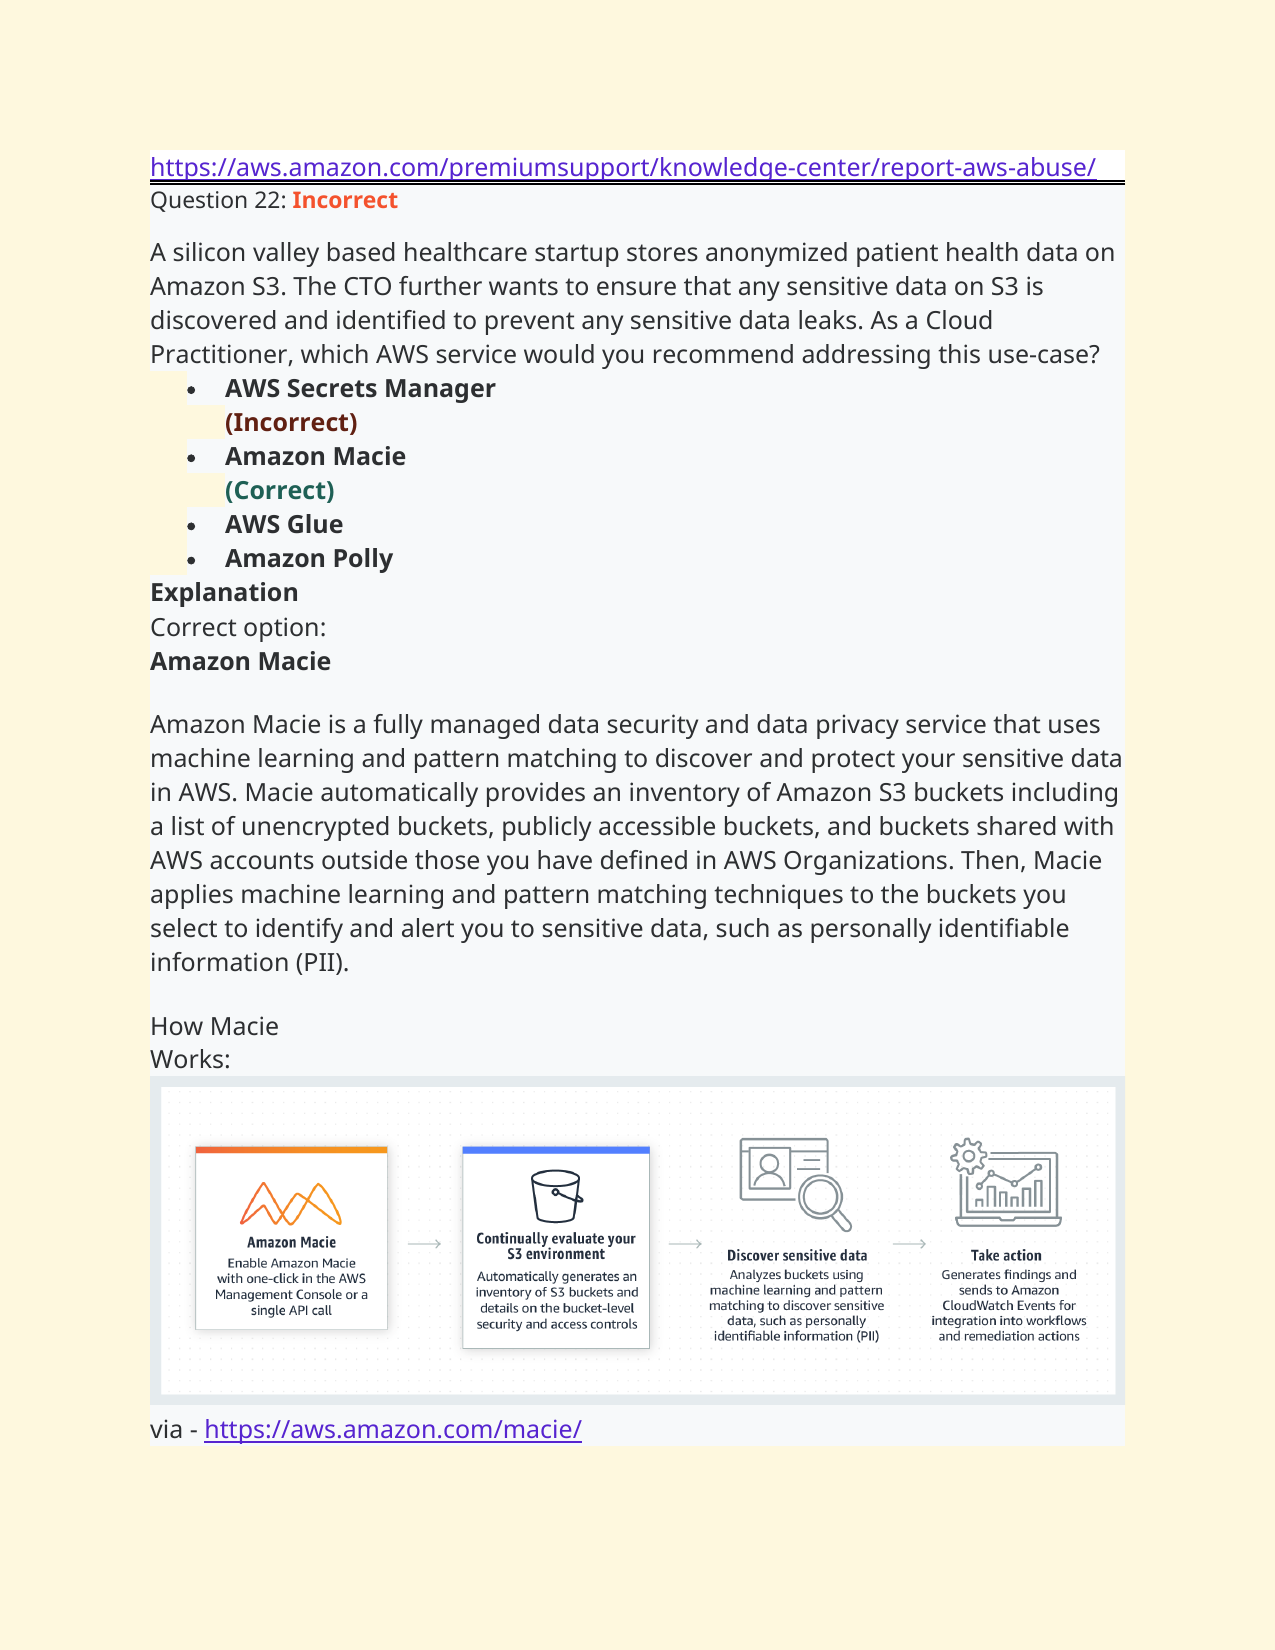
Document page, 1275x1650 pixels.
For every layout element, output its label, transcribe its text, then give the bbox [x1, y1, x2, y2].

text (Correct) [225, 473, 1125, 507]
list Amazon Macie [187, 439, 1125, 473]
list AWS Secrets Manager [187, 371, 1125, 405]
text (Incorrect) [225, 405, 1125, 439]
text How Macie Works: via - https://aws.amazon.com/macie/ [150, 1008, 1125, 1076]
text Correct option: [150, 609, 1125, 643]
text How Macie Works: via - https://aws.amazon.com/macie/ [150, 1405, 1125, 1446]
text Amazon Macie is a fully managed data security and data privacy service that uses machine learning and pattern matching to discover and protect your sensitive data in AWS. Macie automatically provides an inventory of Amazon S3 buckets including a list of unencrypted buckets, publicly accessible buckets, and buckets shared with AWS accounts outside those you have defined in AWS Organizations. Then, Macie applies machine learning and pattern matching techniques to the buckets you select to identify and alert you to sensitive data, such as personally identifiable information (PII). [150, 706, 1125, 979]
picture [150, 1076, 1125, 1405]
subtitle Explanation [150, 575, 1125, 609]
list AWS Glue [187, 507, 1125, 541]
text Question 22: Incorrect [150, 185, 1125, 215]
text A silicon valley based healthcare startup stores anonymized patient health data on Amazon S3. The CTO further wants to ensure that any sensitive data on S3 is discovered and identified to prevent any sensitive data leaks. As a Cloud Practitioner, which AWS service would you recommend addressing this use-case? [150, 234, 1125, 371]
list Amazon Polly [187, 541, 1125, 575]
text Amazon Macie [150, 643, 1125, 677]
text https://aws.amazon.com/premiumsupport/knowledge-center/report-aws-abuse/ [150, 150, 1125, 180]
